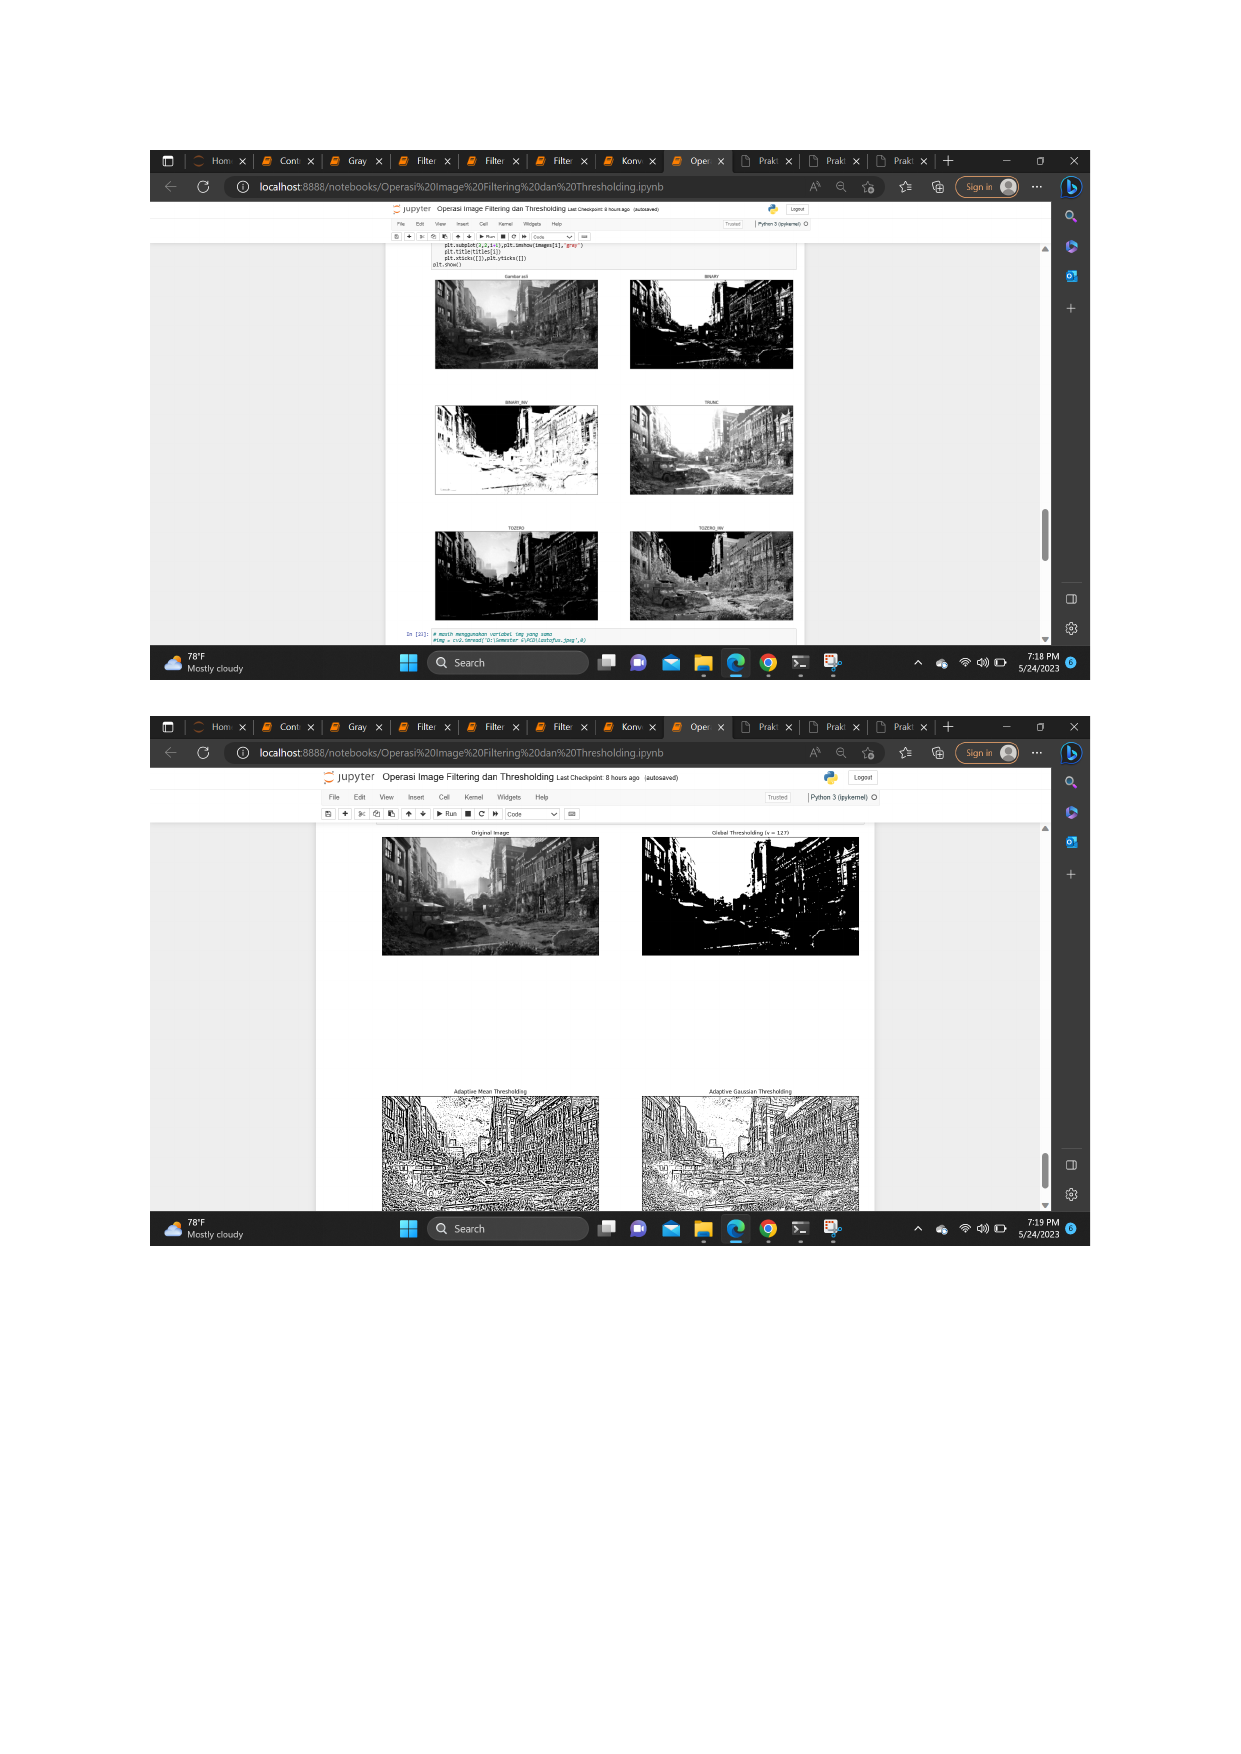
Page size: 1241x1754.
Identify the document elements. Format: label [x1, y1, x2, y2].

picture [150, 716, 1091, 1246]
picture [150, 150, 1091, 680]
